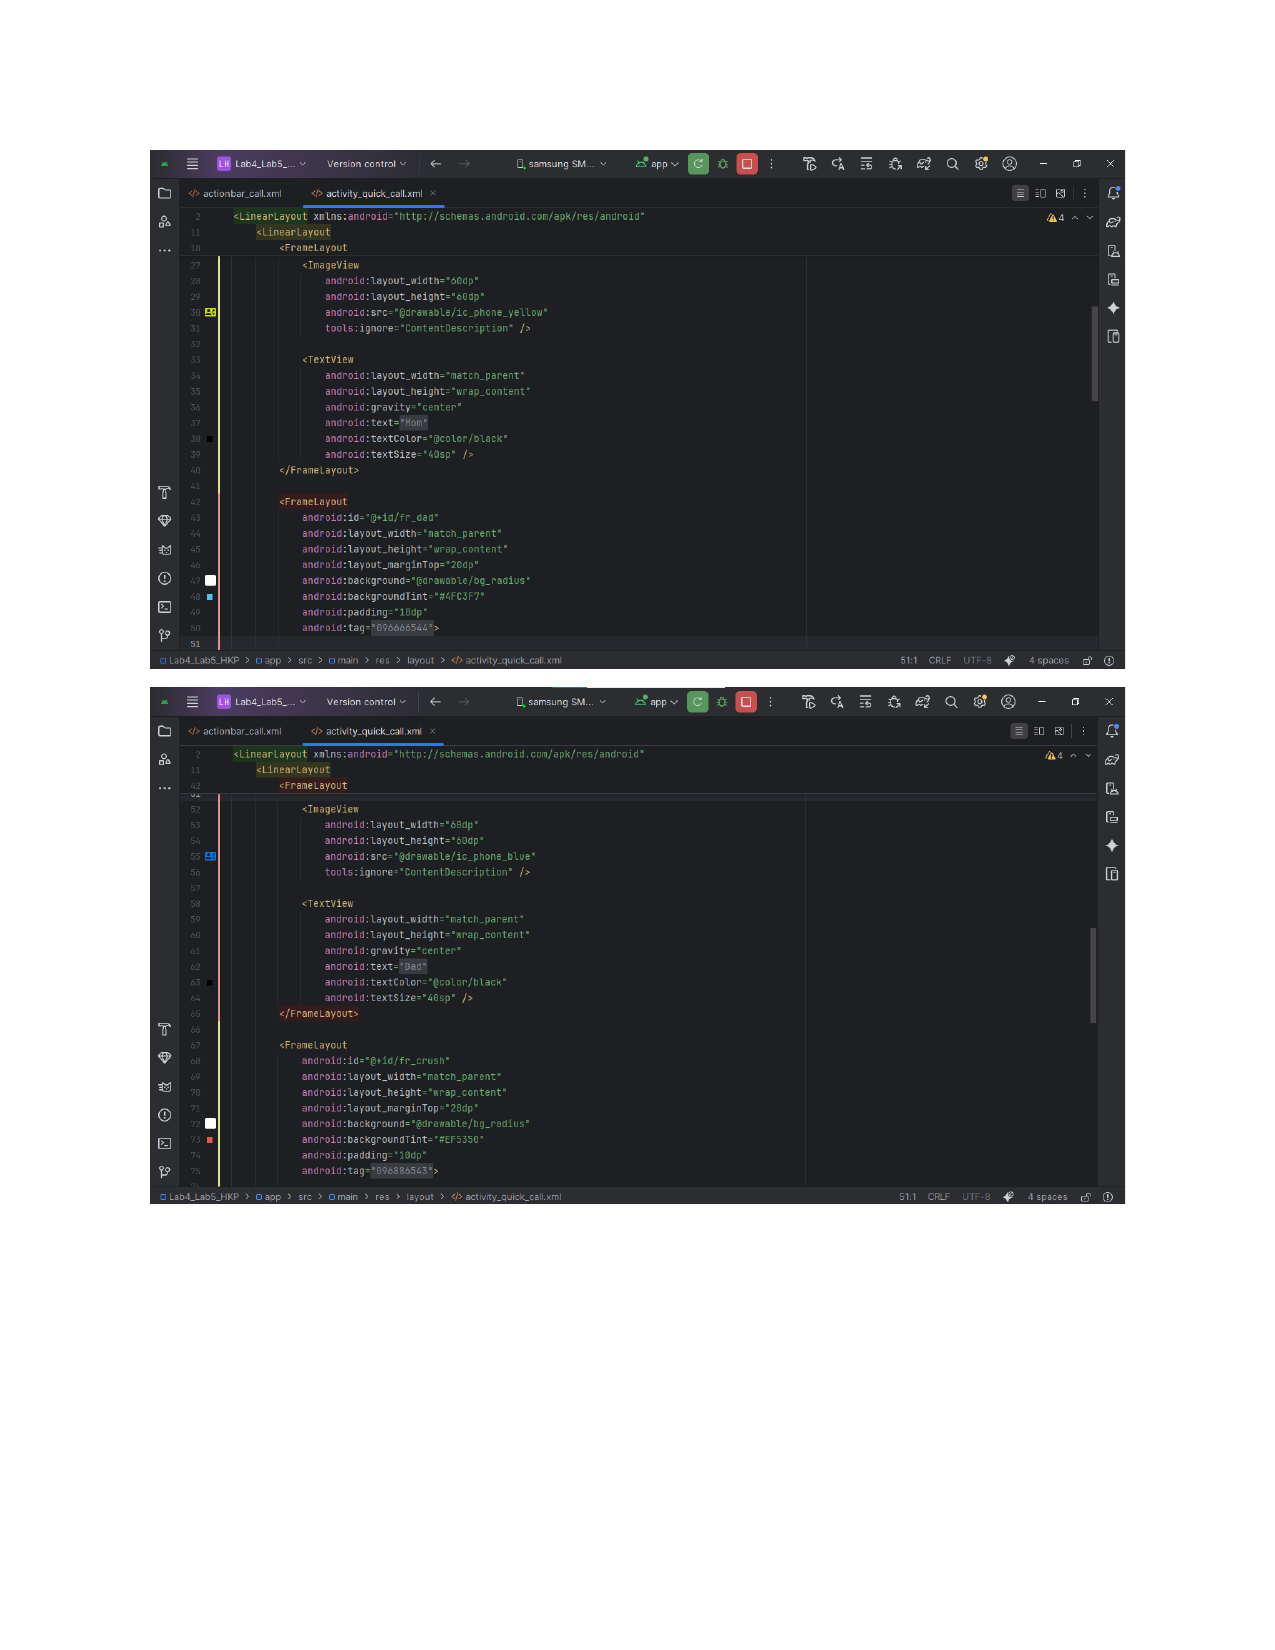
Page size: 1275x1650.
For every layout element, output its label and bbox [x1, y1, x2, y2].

picture [150, 687, 1125, 1204]
picture [150, 150, 1125, 669]
